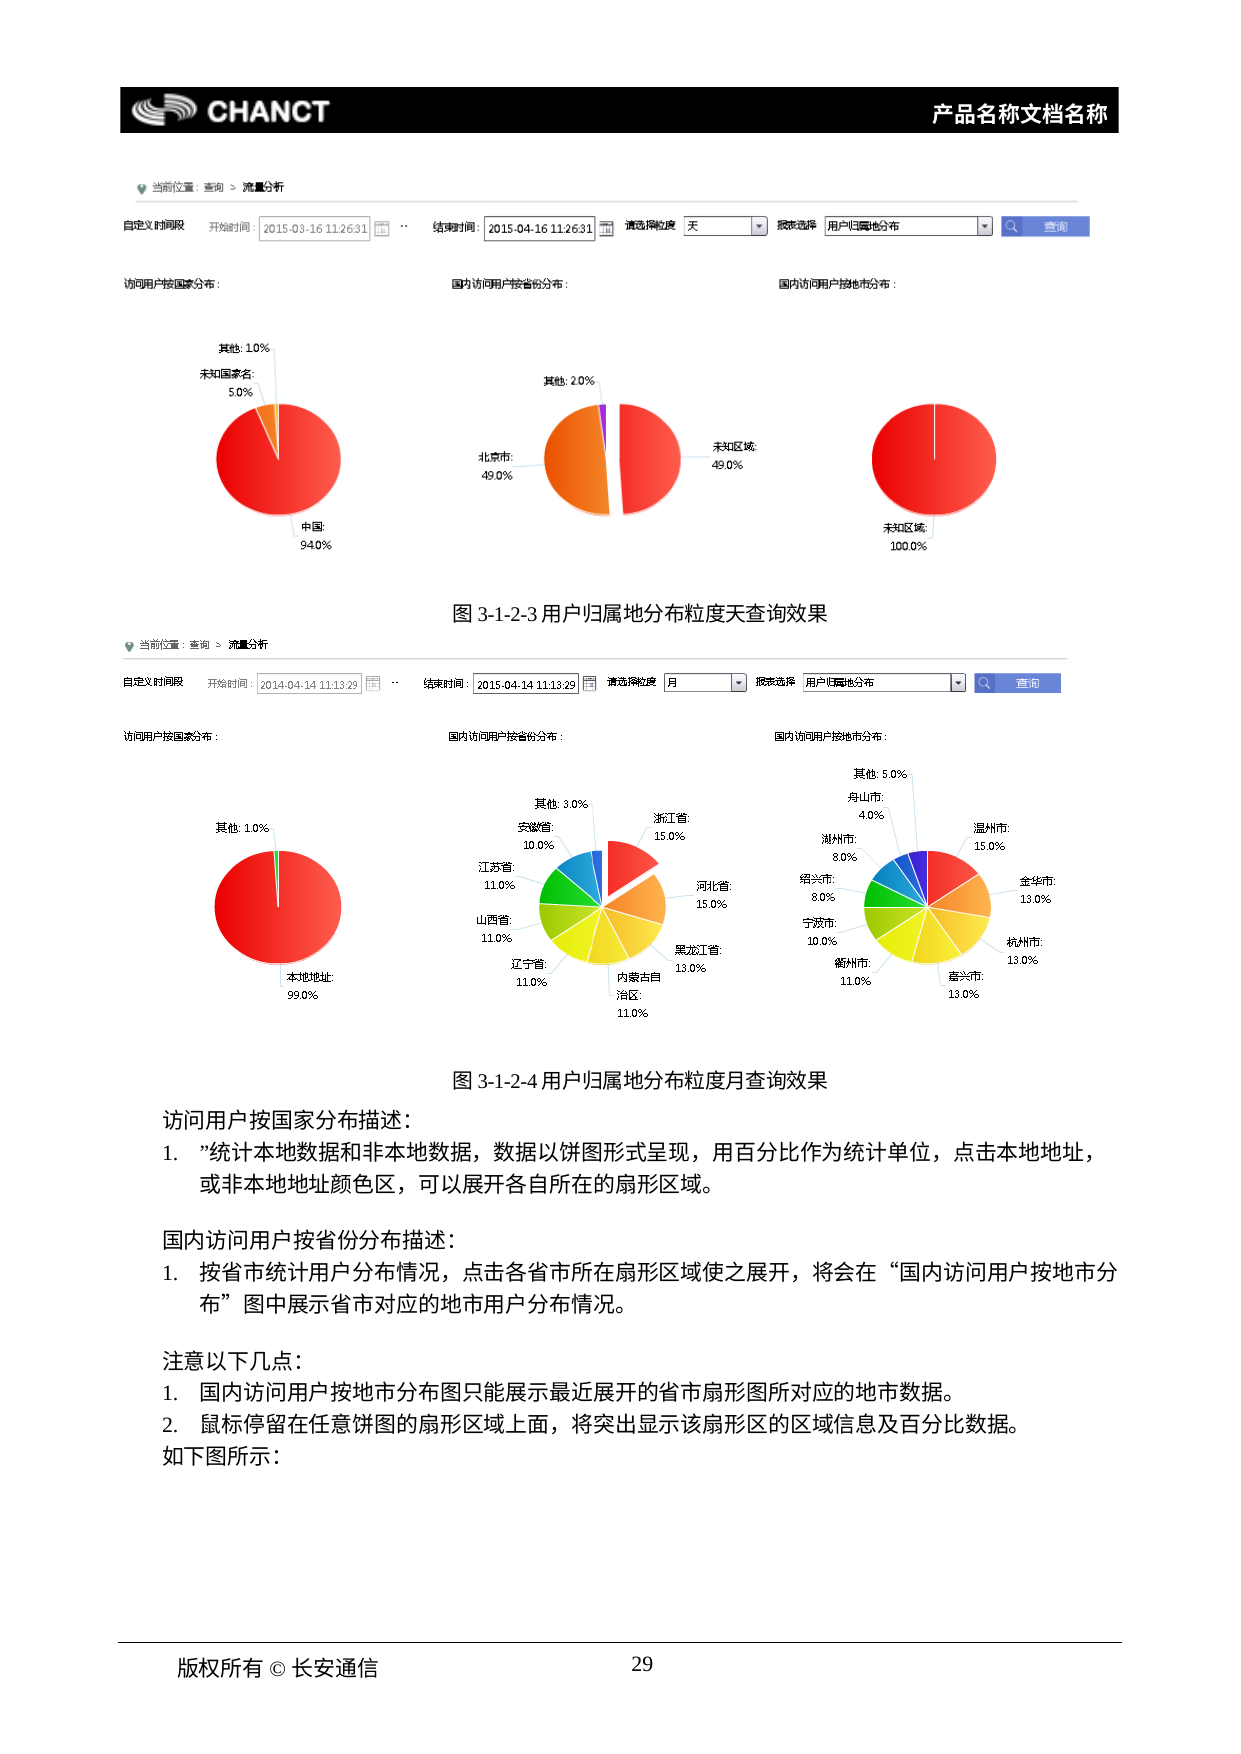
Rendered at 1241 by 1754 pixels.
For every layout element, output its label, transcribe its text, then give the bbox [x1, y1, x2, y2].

list 鼠标停留在任意饼图的扇形区域上面，将突出显示该扇形区的区域信息及百分比数据。 [162, 1407, 1122, 1439]
picture [118, 177, 1095, 564]
list 国内访问用户按地市分布图只能展示最近展开的省市扇形图所对应的地市数据。 [162, 1375, 1122, 1407]
text 如下图所示： [118, 1439, 1122, 1470]
picture [120, 87, 1119, 133]
text 注意以下几点： [118, 1344, 1122, 1375]
list 图 3-1-2-4用户归属地分布粒度月查询效果 [118, 1065, 1122, 1095]
picture [118, 635, 1068, 1032]
text 国内访问用户按省份分布描述： [118, 1223, 1122, 1255]
text 访问用户按国家分布描述： [118, 1103, 1122, 1135]
list 按省市统计用户分布情况，点击各省市所在扇形区域使之展开，将会在“国内访问用户按地市分布”图中展示省市对应的地市用户分布情况。 [162, 1255, 1122, 1318]
list ”统计本地数据和非本地数据，数据以饼图形式呈现，用百分比作为统计单位，点击本地地址，或非本地地址颜色区，可以展开各自所在的扇形区域。 [162, 1135, 1122, 1198]
list 图 3-1-2-3用户归属地分布粒度天查询效果 [118, 597, 1122, 627]
